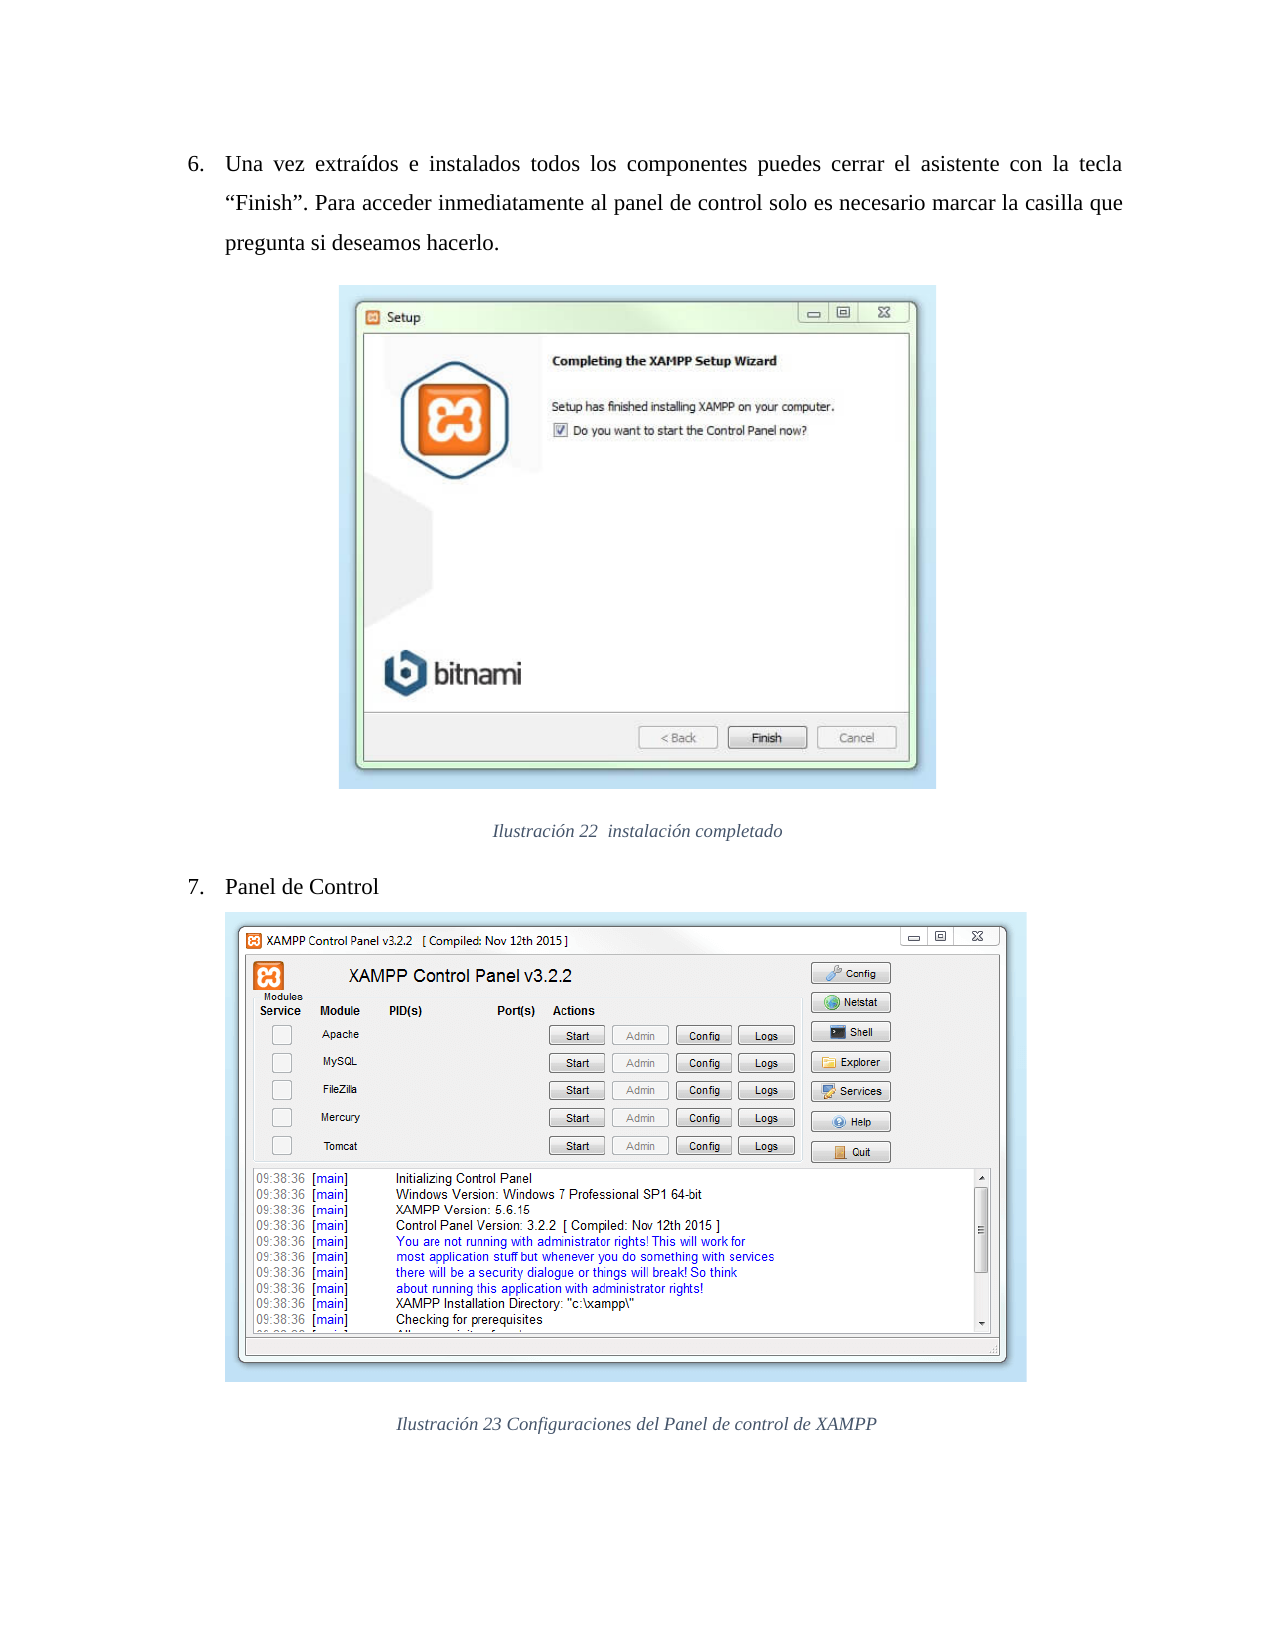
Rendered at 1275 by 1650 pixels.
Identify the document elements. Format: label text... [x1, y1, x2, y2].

picture [338, 285, 937, 789]
list Panel de Control [187, 873, 1125, 899]
text Ilustración 22 instalación completado [150, 820, 1125, 841]
text Ilustración 23 Configuraciones del Panel de control de XAMPP [150, 1413, 1125, 1434]
list Una vez extraídos e instalados todos los componentes puedes cerrar el asistente con la tecla “Finish”. Para acceder inmediatamente al panel de control solo es necesario marcar la casilla que pregunta si deseamos hacerlo. [187, 150, 1125, 255]
picture [225, 912, 1027, 1382]
